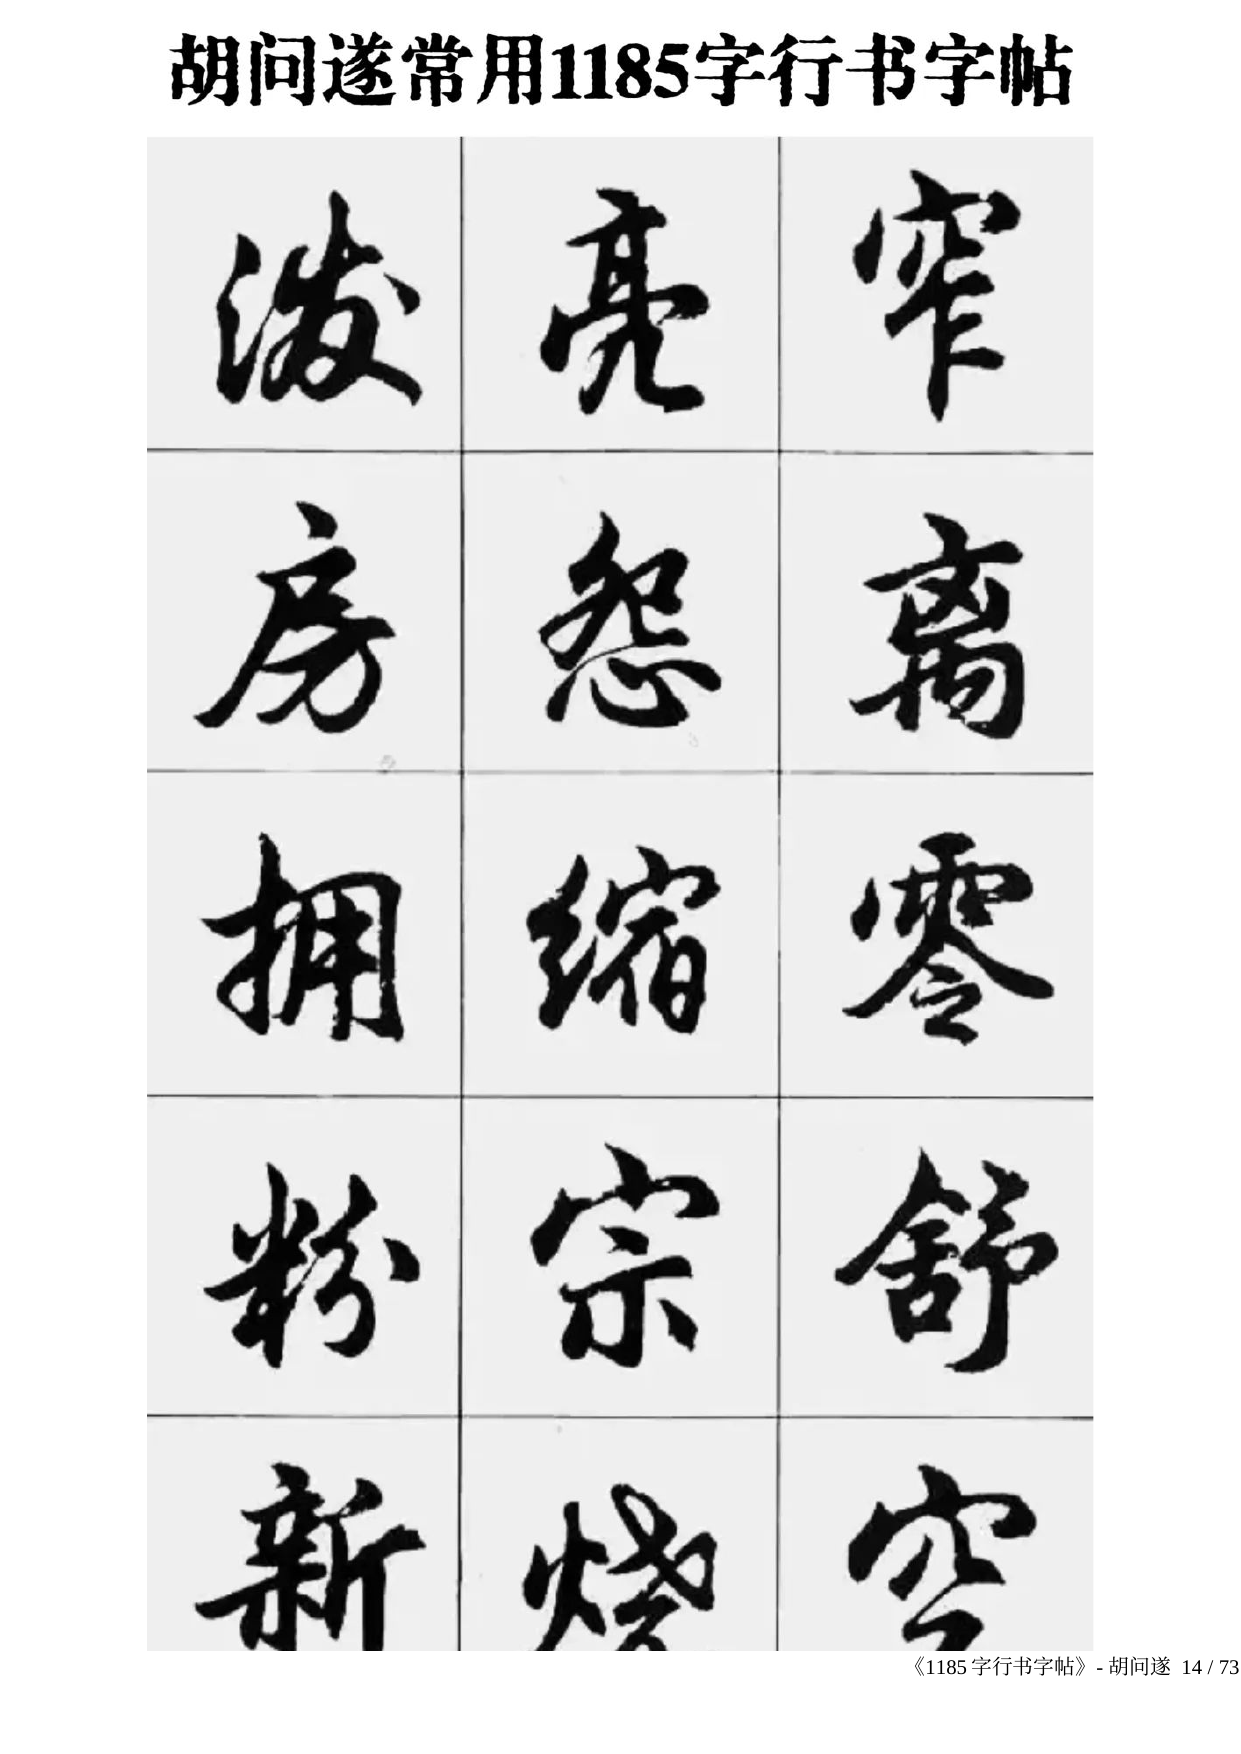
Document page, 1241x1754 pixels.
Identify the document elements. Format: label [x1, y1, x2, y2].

picture [147, 1, 1094, 1651]
